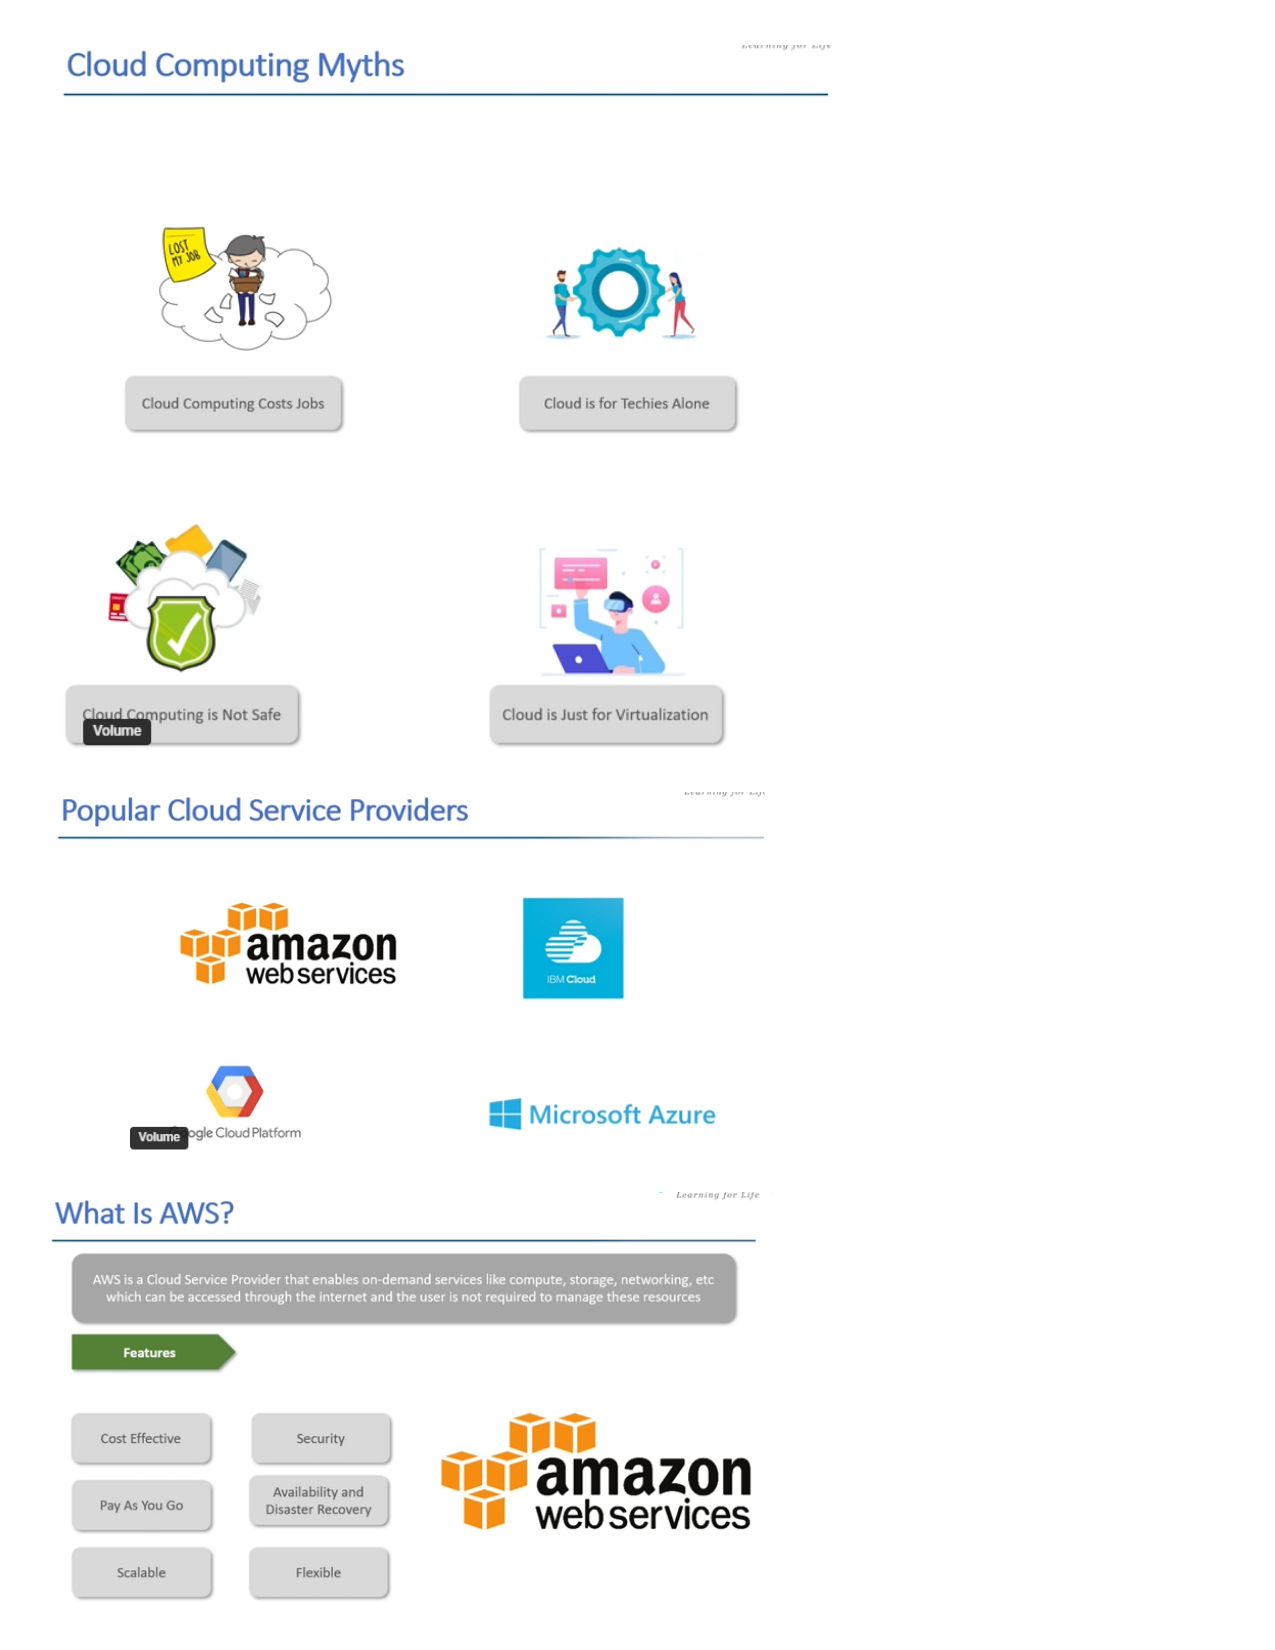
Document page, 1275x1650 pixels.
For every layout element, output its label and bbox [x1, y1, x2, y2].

picture [45, 45, 848, 442]
picture [45, 792, 765, 1168]
picture [45, 1192, 773, 1605]
picture [45, 466, 748, 768]
